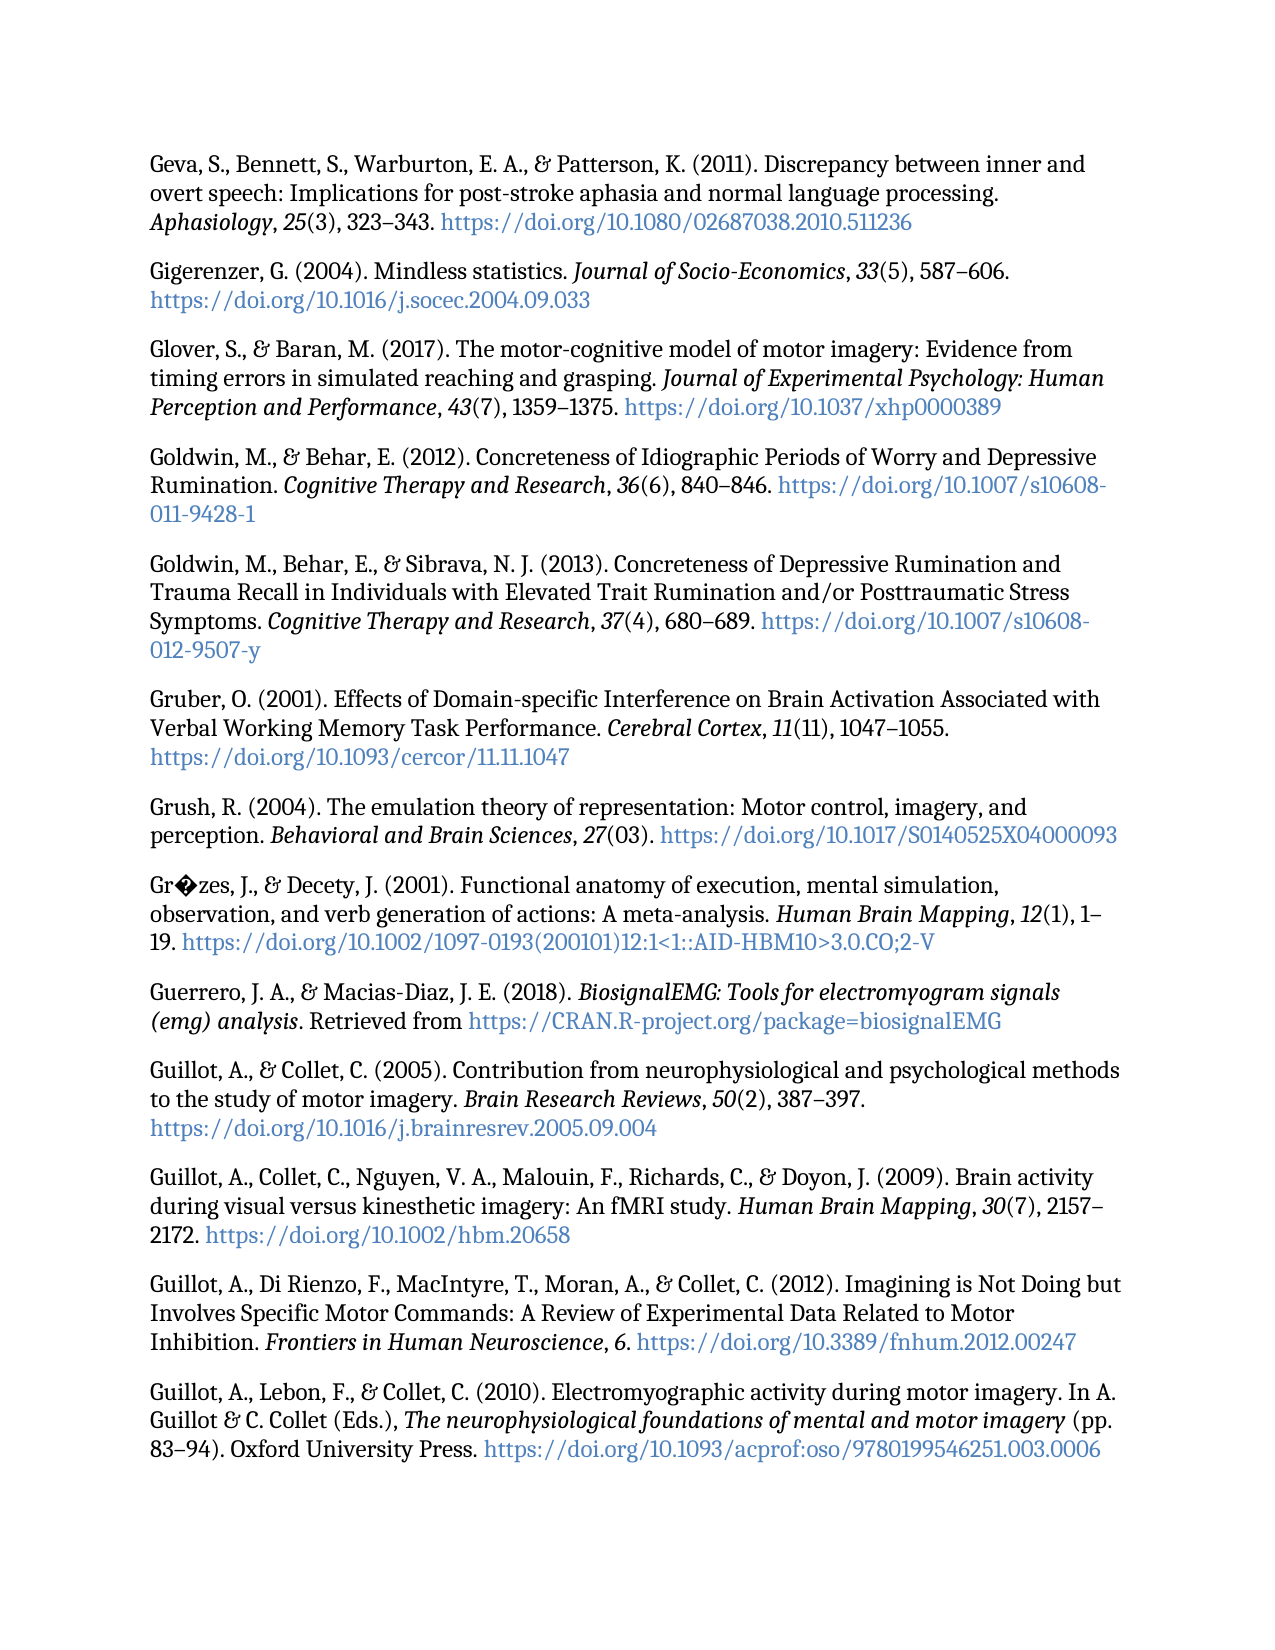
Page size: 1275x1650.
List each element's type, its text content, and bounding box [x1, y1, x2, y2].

text Geva, S., Bennett, S., Warburton, E. A., & Patterson, K. (2011). Discrepancy between inner and overt speech: Implications for post-stroke aphasia and normal language processing. Aphasiology, 25(3), 323–343. https://doi.org/10.1080/02687038.2010.511236 [150, 150, 1125, 236]
text Guillot, A., Collet, C., Nguyen, V. A., Malouin, F., Richards, C., & Doyon, J. (2009). Brain activity during visual versus kinesthetic imagery: An fMRI study. Human Brain Mapping, 30(7), 2157–2172. https://doi.org/10.1002/hbm.20658 [150, 1163, 1125, 1249]
text Guillot, A., Lebon, F., & Collet, C. (2010). Electromyographic activity during motor imagery. In A. Guillot & C. Collet (Eds.), The neurophysiological foundations of mental and motor imagery (pp. 83–94). Oxford University Press. https://doi.org/10.1093/acprof:oso/9780199546251.003.0006 [150, 1377, 1125, 1464]
text Gigerenzer, G. (2004). Mindless statistics. Journal of Socio-Economics, 33(5), 587–606. https://doi.org/10.1016/j.socec.2004.09.033 [150, 257, 1125, 314]
text Guillot, A., Di Rienzo, F., MacIntyre, T., Moran, A., & Collet, C. (2012). Imagining is Not Doing but Involves Specific Motor Commands: A Review of Experimental Data Related to Motor Inhibition. Frontiers in Human Neuroscience, 6. https://doi.org/10.3389/fnhum.2012.00247 [150, 1270, 1125, 1357]
text Glover, S., & Baran, M. (2017). The motor-cognitive model of motor imagery: Evidence from timing errors in simulated reaching and grasping. Journal of Experimental Psychology: Human Perception and Performance, 43(7), 1359–1375. https://doi.org/10.1037/xhp0000389 [150, 335, 1125, 422]
text Gr�zes, J., & Decety, J. (2001). Functional anatomy of execution, mental simulation, observation, and verb generation of actions: A meta-analysis. Human Brain Mapping, 12(1), 1–19. https://doi.org/10.1002/1097-0193(200101)12:1<1::AID-HBM10>3.0.CO;2-V [150, 871, 1125, 957]
text Grush, R. (2004). The emulation theory of representation: Motor control, imagery, and perception. Behavioral and Brain Sciences, 27(03). https://doi.org/10.1017/S0140525X04000093 [150, 792, 1125, 850]
text Gruber, O. (2001). Effects of Domain-specific Interference on Brain Activation Associated with Verbal Working Memory Task Performance. Cerebral Cortex, 11(11), 1047–1055. https://doi.org/10.1093/cercor/11.11.1047 [150, 685, 1125, 772]
text Goldwin, M., Behar, E., & Sibrava, N. J. (2013). Concreteness of Depressive Rumination and Trauma Recall in Individuals with Elevated Trait Rumination and/or Posttraumatic Stress Symptoms. Cognitive Therapy and Research, 37(4), 680–689. https://doi.org/10.1007/s10608-012-9507-y [150, 549, 1125, 664]
text Guillot, A., & Collet, C. (2005). Contribution from neurophysiological and psychological methods to the study of motor imagery. Brain Research Reviews, 50(2), 387–397. https://doi.org/10.1016/j.brainresrev.2005.09.004 [150, 1056, 1125, 1142]
text Guerrero, J. A., & Macias-Diaz, J. E. (2018). BiosignalEMG: Tools for electromyogram signals (emg) analysis. Retrieved from https://CRAN.R-project.org/package=biosignalEMG [150, 978, 1125, 1035]
text Goldwin, M., & Behar, E. (2012). Concreteness of Idiographic Periods of Worry and Depressive Rumination. Cognitive Therapy and Research, 36(6), 840–846. https://doi.org/10.1007/s10608-011-9428-1 [150, 442, 1125, 529]
